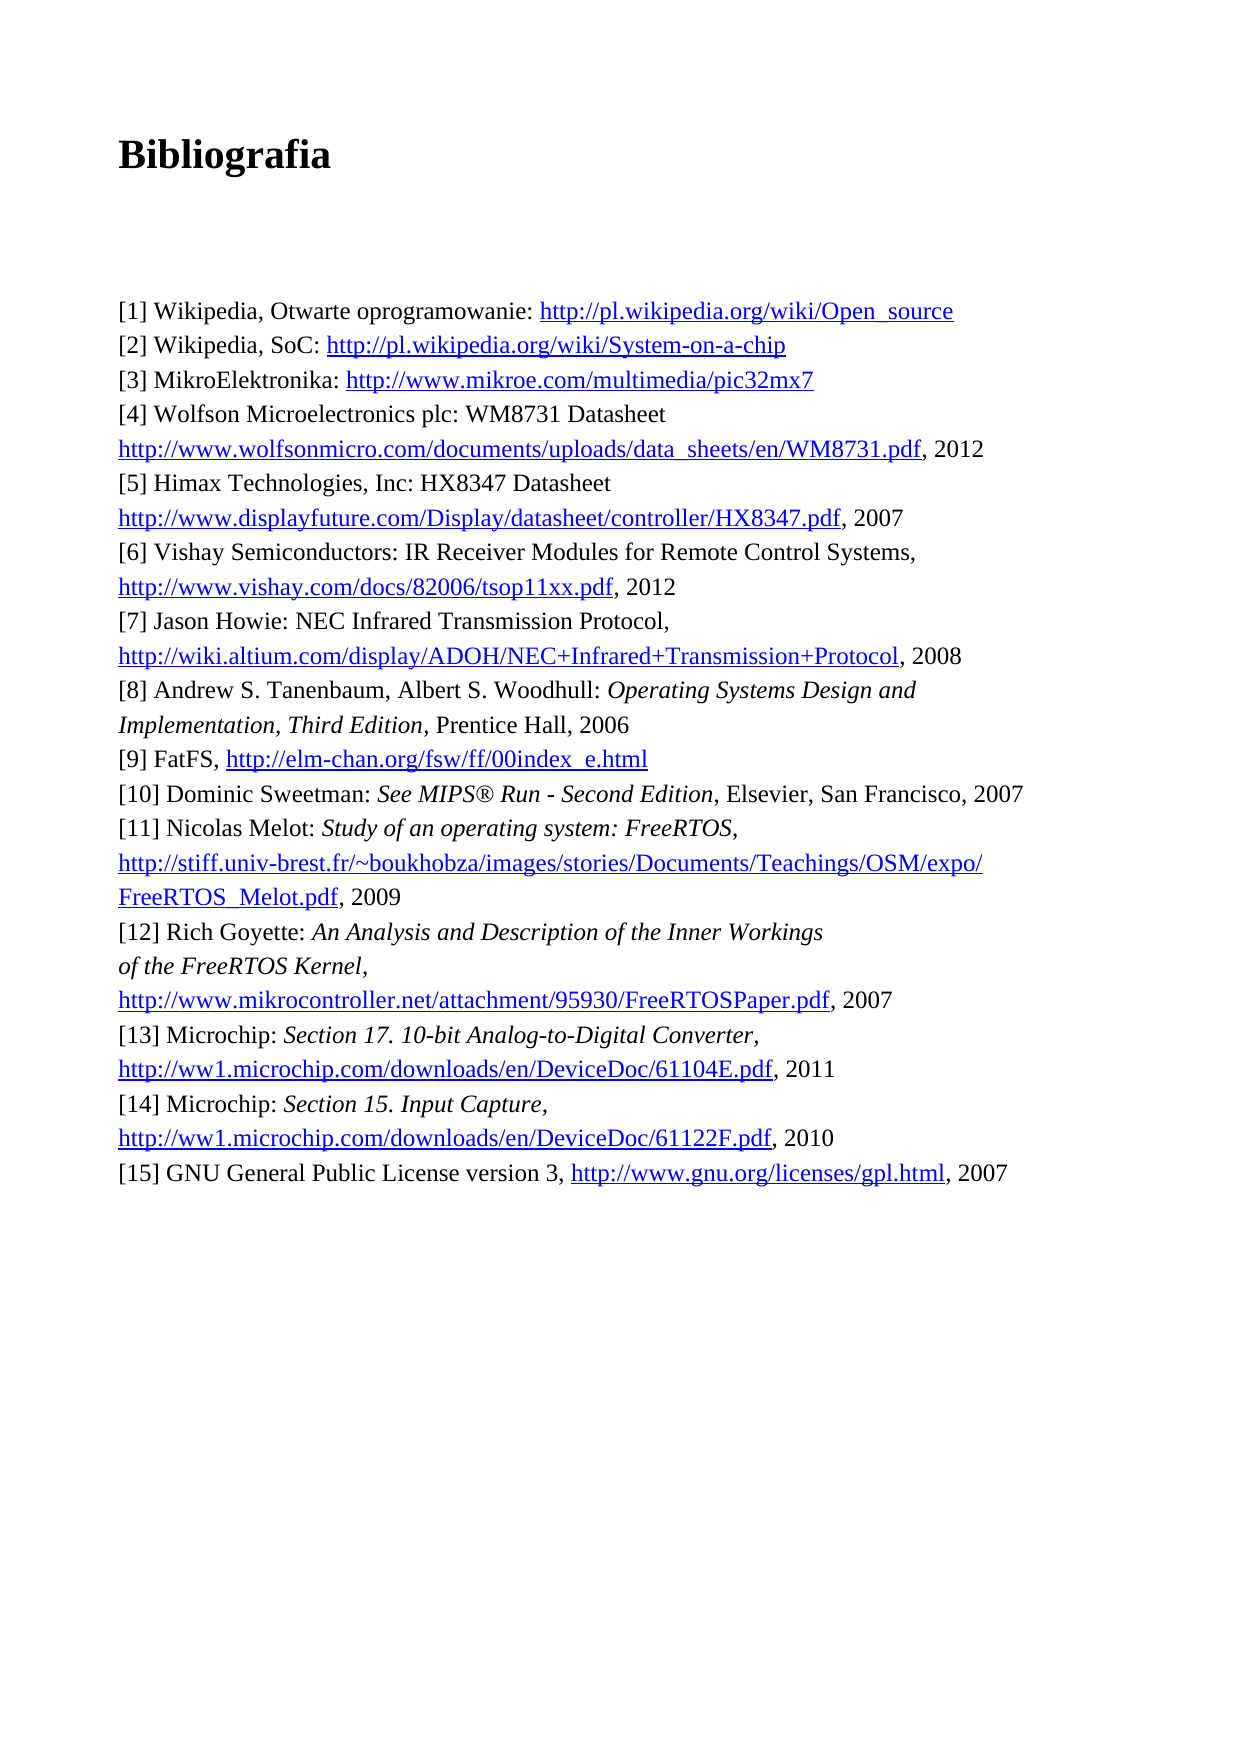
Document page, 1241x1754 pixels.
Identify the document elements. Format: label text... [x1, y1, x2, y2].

text [10] Dominic Sweetman: See MIPS® Run - Second Edition, Elsevier, San Francisco, 2007 [118, 779, 1033, 807]
text [6] Vishay Semiconductors: IR Receiver Modules for Remote Control Systems, http://www.vishay.com/docs/82006/tsop11xx.pdf, 2012 [118, 537, 1033, 601]
text [15] GNU General Public License version 3, http://www.gnu.org/licenses/gpl.html, 2007 [118, 1158, 1033, 1187]
text [3] MikroElektronika: http://www.mikroe.com/multimedia/pic32mx7 [118, 365, 1033, 394]
text [9] FatFS, http://elm-chan.org/fsw/ff/00index_e.html [118, 744, 1033, 773]
subtitle Bibliografia [118, 130, 1033, 178]
text [14] Microchip: Section 15. Input Capture, http://ww1.microchip.com/downloads/en/DeviceDoc/61122F.pdf, 2010 [118, 1089, 1033, 1152]
text [12] Rich Goyette: An Analysis and Description of the Inner Workings [118, 917, 1033, 945]
text of the FreeRTOS Kernel, http://www.mikrocontroller.net/attachment/95930/FreeRTOSPaper.pdf, 2007 [118, 951, 1033, 1014]
text [5] Himax Technologies, Inc: HX8347 Datasheet http://www.displayfuture.com/Display/datasheet/controller/HX8347.pdf, 2007 [118, 468, 1033, 532]
text [1] Wikipedia, Otwarte oprogramowanie: http://pl.wikipedia.org/wiki/Open_source [118, 296, 1033, 325]
text [13] Microchip: Section 17. 10-bit Analog-to-Digital Converter, http://ww1.microchip.com/downloads/en/DeviceDoc/61104E.pdf, 2011 [118, 1020, 1033, 1083]
text [7] Jason Howie: NEC Infrared Transmission Protocol, http://wiki.altium.com/display/ADOH/NEC+Infrared+Transmission+Protocol, 2008 [118, 606, 1033, 669]
text [8] Andrew S. Tanenbaum, Albert S. Woodhull: Operating Systems Design and Implementation, Third Edition, Prentice Hall, 2006 [118, 675, 1033, 738]
text [4] Wolfson Microelectronics plc: WM8731 Datasheet http://www.wolfsonmicro.com/documents/uploads/data_sheets/en/WM8731.pdf, 2012 [118, 399, 1033, 463]
text [11] Nicolas Melot: Study of an operating system: FreeRTOS, http://stiff.univ-brest.fr/~boukhobza/images/stories/Documents/Teachings/OSM/expo/FreeRTOS_Melot.pdf, 2009 [118, 813, 1033, 911]
text [2] Wikipedia, SoC: http://pl.wikipedia.org/wiki/System-on-a-chip [118, 330, 1033, 359]
